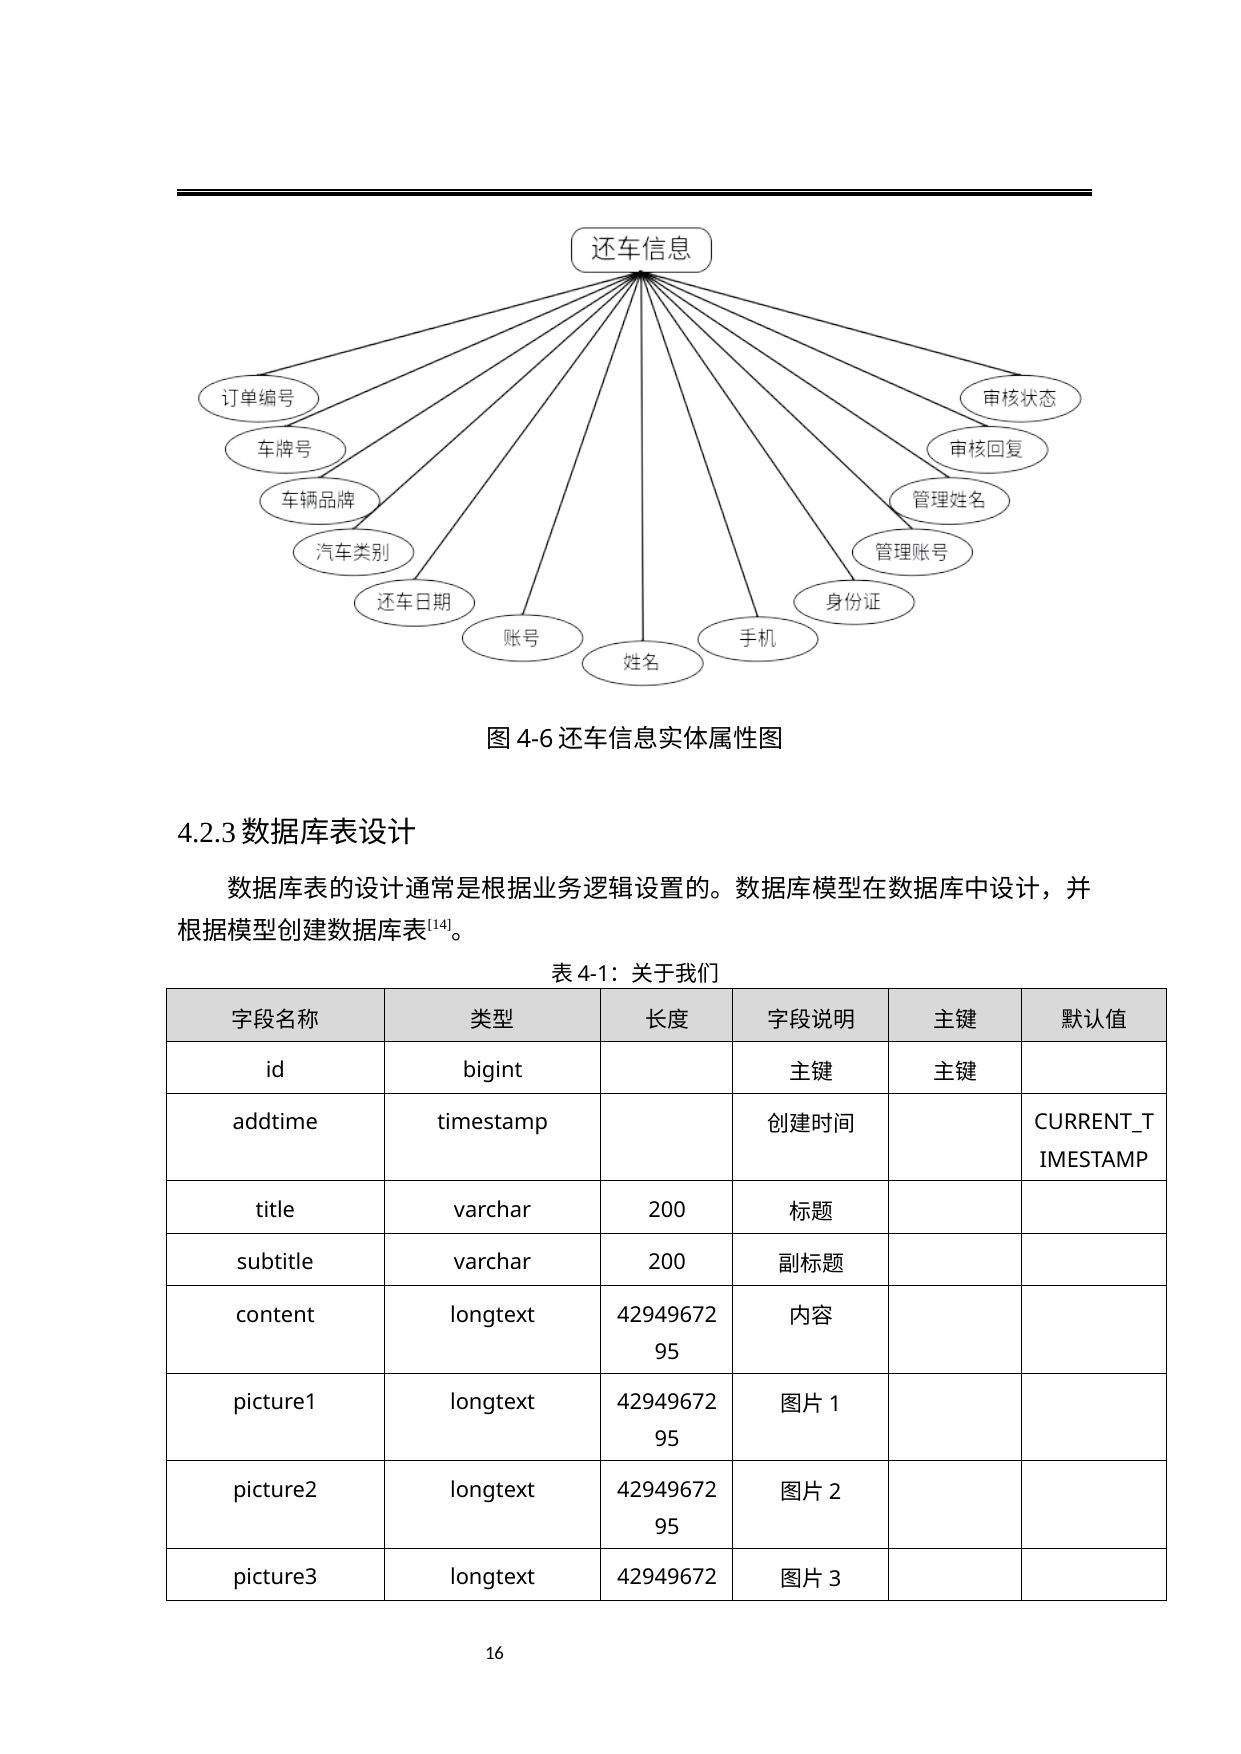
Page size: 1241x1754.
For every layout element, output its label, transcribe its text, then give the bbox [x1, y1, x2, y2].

table_header 默认值 [1022, 989, 1166, 1041]
table_cell title [167, 1181, 384, 1233]
table_cell 4294967295 [601, 1286, 732, 1373]
table_cell 副标题 [733, 1234, 888, 1285]
table_cell addtime [167, 1094, 384, 1180]
table_cell picture1 [167, 1374, 384, 1460]
table_cell [889, 1374, 1021, 1460]
table_cell longtext [385, 1374, 600, 1460]
table_cell [1022, 1374, 1166, 1460]
table_cell [601, 1094, 732, 1180]
table_cell 主键 [733, 1042, 888, 1093]
table_cell CURRENT_TIMESTAMP [1022, 1094, 1166, 1180]
table_cell timestamp [385, 1094, 600, 1180]
table_cell [889, 1094, 1021, 1180]
table_cell 200 [601, 1181, 732, 1233]
table_cell 4294967295 [601, 1461, 732, 1548]
table_cell id [167, 1042, 384, 1093]
table_cell [1022, 1549, 1166, 1600]
table_cell 图片1 [733, 1374, 888, 1460]
table_cell [601, 1042, 732, 1093]
table_header 主键 [889, 989, 1021, 1041]
table_cell content [167, 1286, 384, 1373]
table_cell [1022, 1181, 1166, 1233]
table_cell 主键 [889, 1042, 1021, 1093]
table_cell longtext [385, 1461, 600, 1548]
table_cell 200 [601, 1234, 732, 1285]
text 数据库表的设计通常是根据业务逻辑设置的。数据库模型在数据库中设计，并根据模型创建数据库表[14]。 [177, 863, 1092, 947]
table_header 字段说明 [733, 989, 888, 1041]
table_cell [889, 1234, 1021, 1285]
table_cell bigint [385, 1042, 600, 1093]
table_cell [889, 1461, 1021, 1548]
table_header 类型 [385, 989, 600, 1041]
table_cell picture3 [167, 1549, 384, 1600]
table_cell picture2 [167, 1461, 384, 1548]
text 图4-6还车信息实体属性图 [177, 713, 1092, 754]
table_cell [1022, 1042, 1166, 1093]
table_cell 图片2 [733, 1461, 888, 1548]
table_cell longtext [385, 1286, 600, 1373]
table_cell [1022, 1286, 1166, 1373]
table_cell subtitle [167, 1234, 384, 1285]
table_cell 4294967295 [601, 1374, 732, 1460]
table_cell 4294967295 [601, 1549, 732, 1600]
table_cell 标题 [733, 1181, 888, 1233]
table_cell 创建时间 [733, 1094, 888, 1180]
table_cell [1022, 1234, 1166, 1285]
table_cell varchar [385, 1181, 600, 1233]
table_cell [889, 1181, 1021, 1233]
text 表4-1：关于我们 [177, 947, 1092, 988]
table_header 字段名称 [167, 989, 384, 1041]
table_cell [889, 1549, 1021, 1600]
table_cell 内容 [733, 1286, 888, 1373]
table_cell longtext [385, 1549, 600, 1600]
table_cell 图片3 [733, 1549, 888, 1600]
subtitle 4.2.3数据库表设计 [177, 808, 1092, 851]
table_header 长度 [601, 989, 732, 1041]
table_cell [889, 1286, 1021, 1373]
table_cell [1022, 1461, 1166, 1548]
table_cell varchar [385, 1234, 600, 1285]
